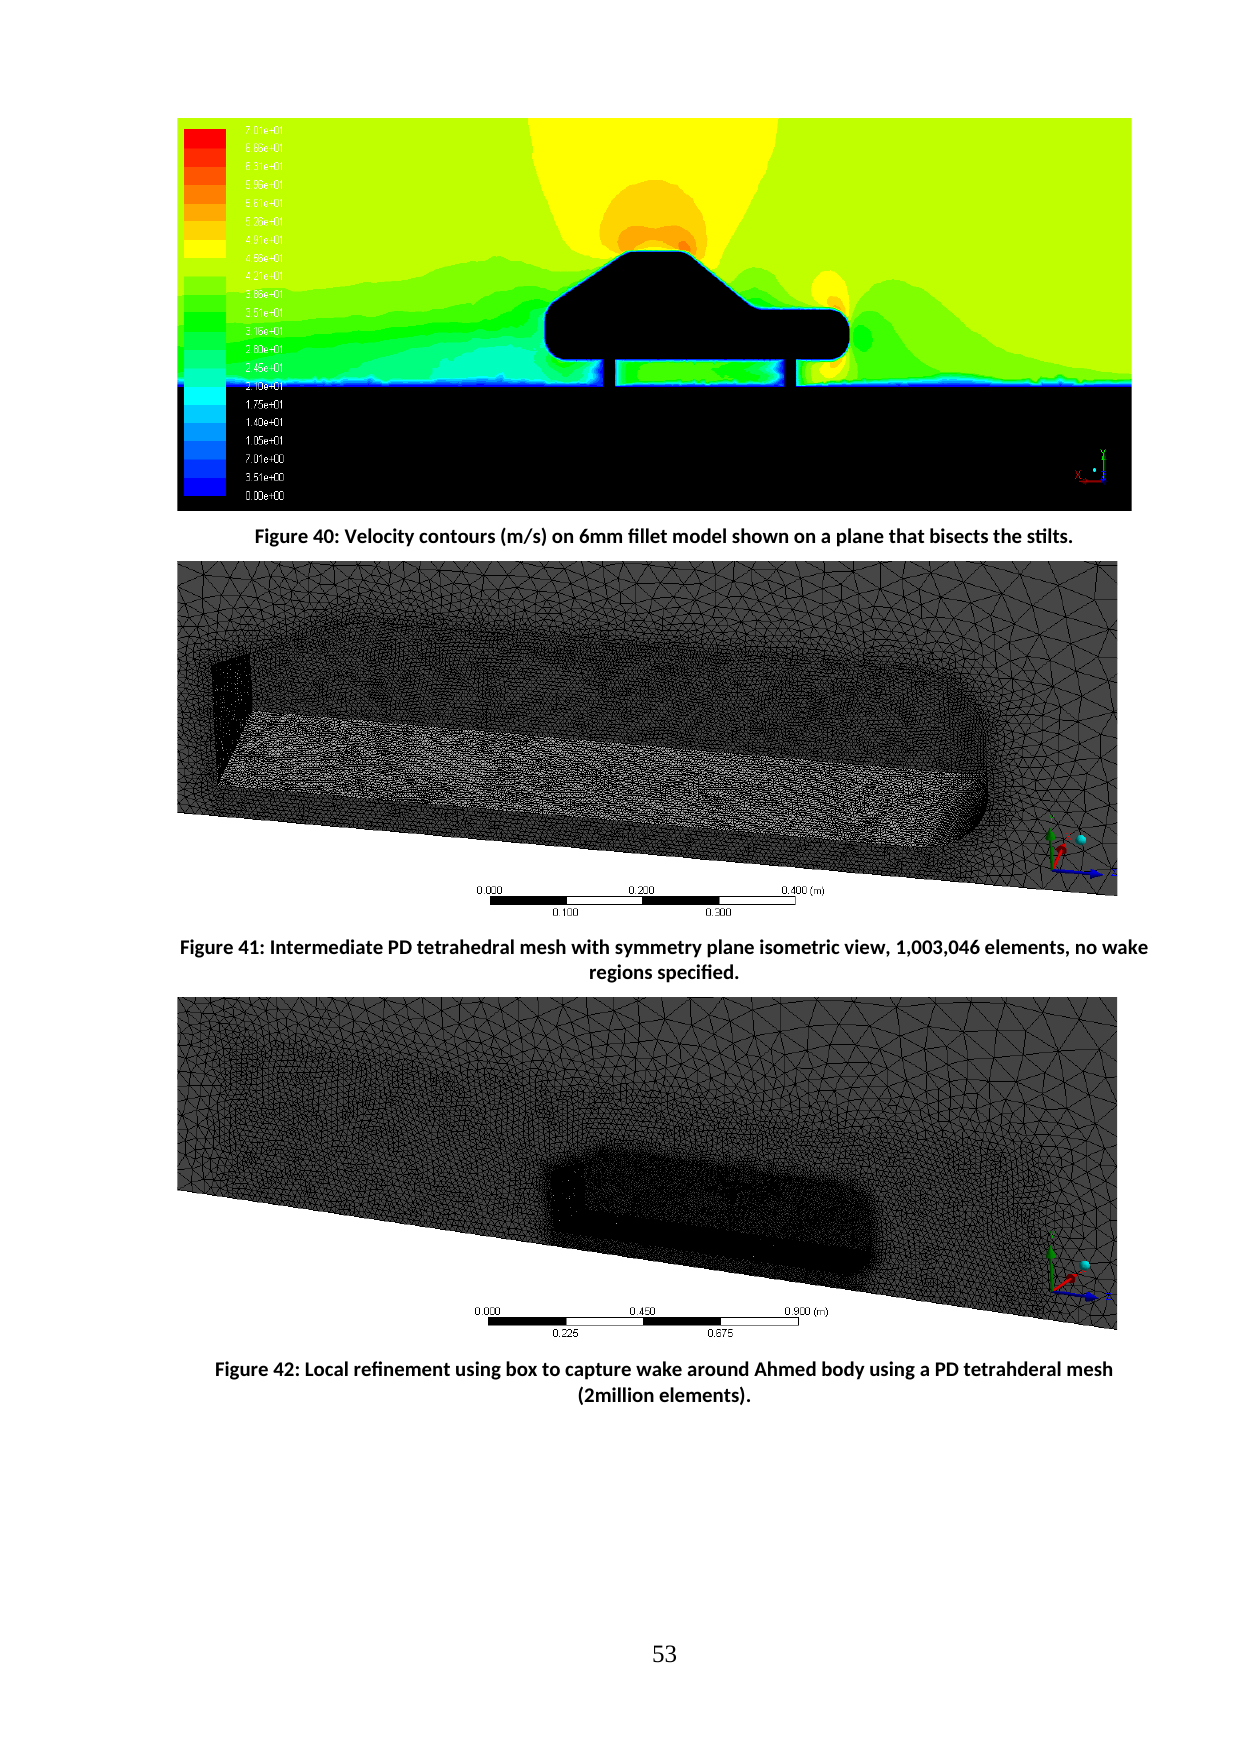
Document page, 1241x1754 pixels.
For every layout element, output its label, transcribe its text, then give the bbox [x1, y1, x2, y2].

picture [177, 997, 1118, 1344]
text Figure 40: Velocity contours (m/s) on 6mm fillet model shown on a plane that bisects the stilts. [177, 523, 1152, 548]
picture [177, 561, 1118, 922]
picture [177, 118, 1132, 511]
text Figure 41: Intermediate PD tetrahedral mesh with symmetry plane isometric view, 1,003,046 elements, no wake regions specified. [177, 934, 1152, 985]
text Figure 42: Local refinement using box to capture wake around Ahmed body using a PD tetrahderal mesh (2million elements). [177, 1356, 1152, 1407]
